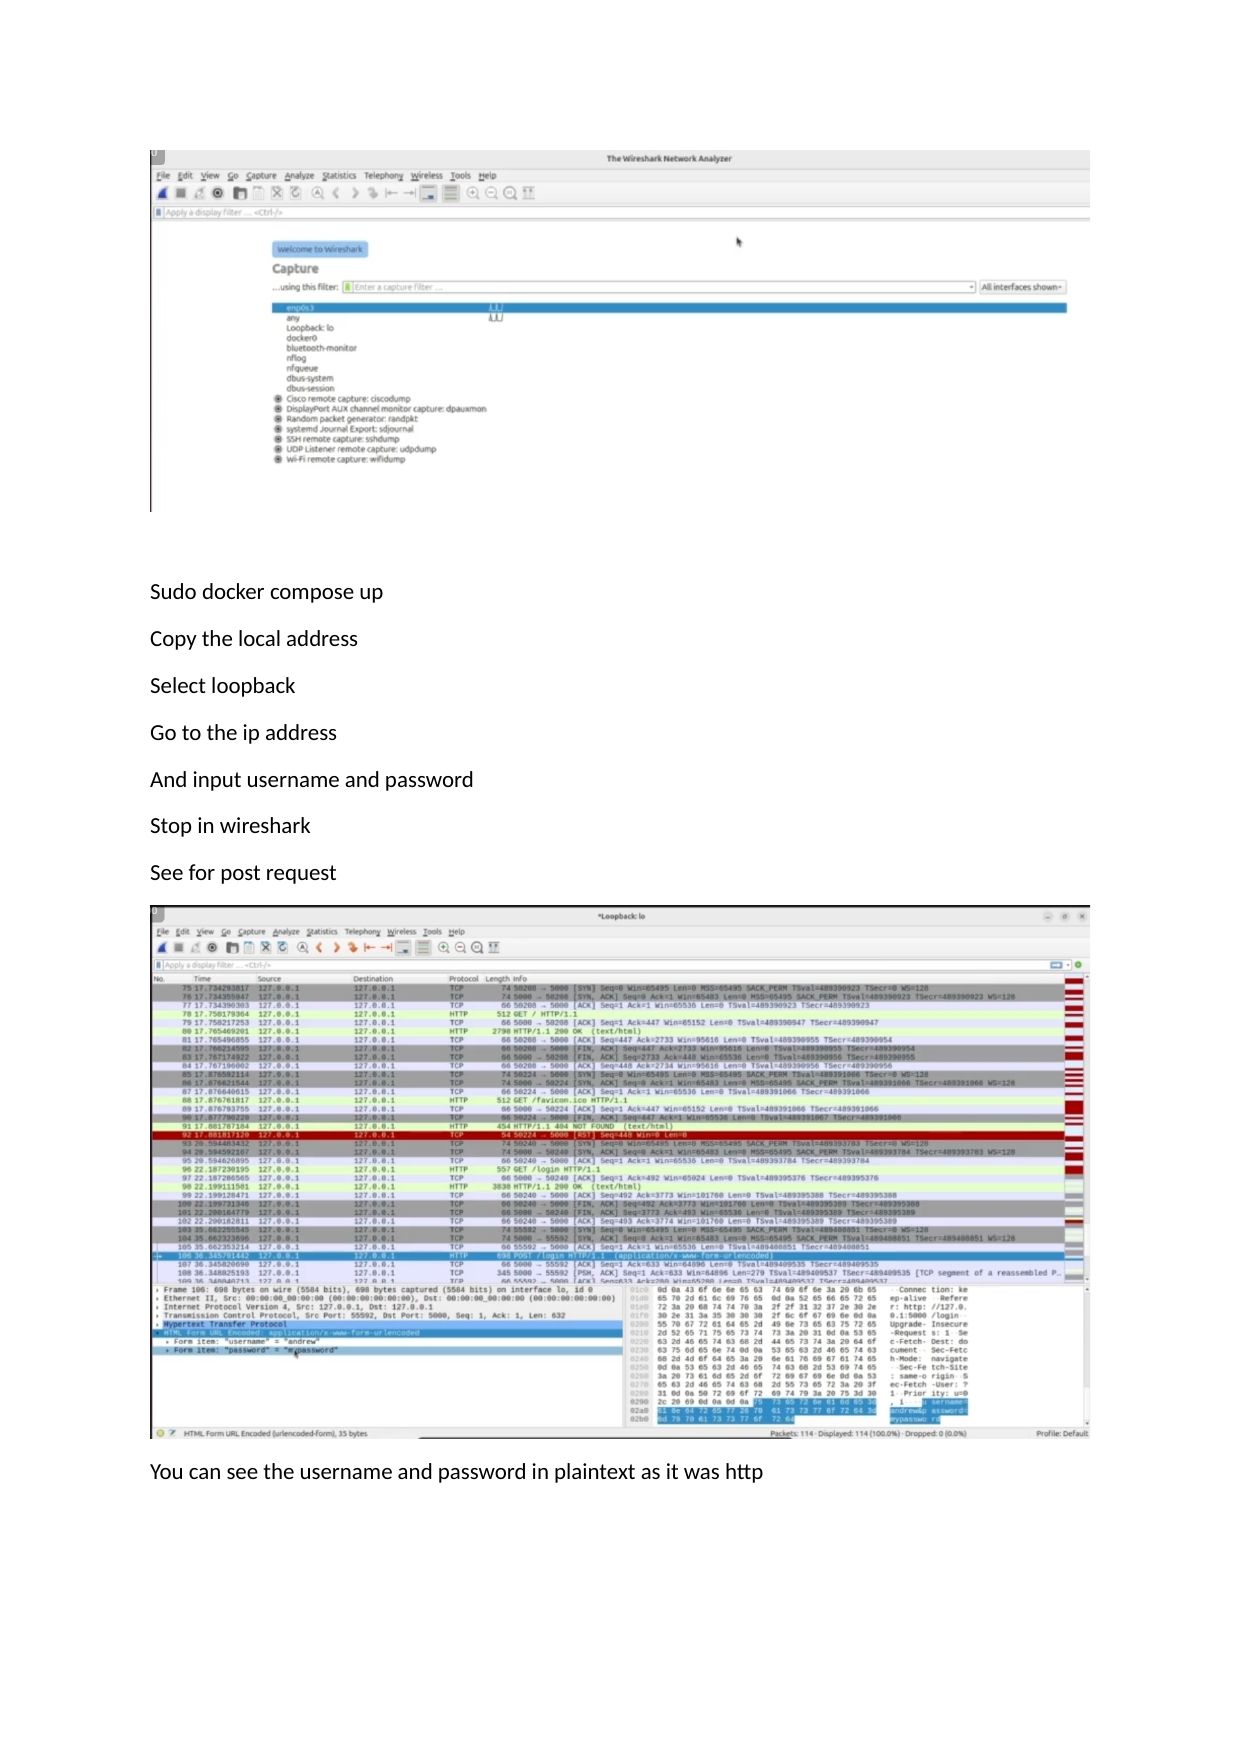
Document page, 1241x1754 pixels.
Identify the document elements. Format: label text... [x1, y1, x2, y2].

text And input username and password [150, 765, 1090, 793]
text See for post request [150, 858, 1090, 887]
text Stop in wireshark [150, 812, 1090, 840]
picture [150, 905, 1091, 1439]
text Sudo docker compose up [150, 577, 1090, 605]
text Copy the local address [150, 624, 1090, 652]
text Select loopback [150, 671, 1090, 699]
text You can see the username and password in plaintext as it was http [150, 1457, 1090, 1485]
picture [150, 150, 1091, 512]
text Go to the ip address [150, 718, 1090, 746]
